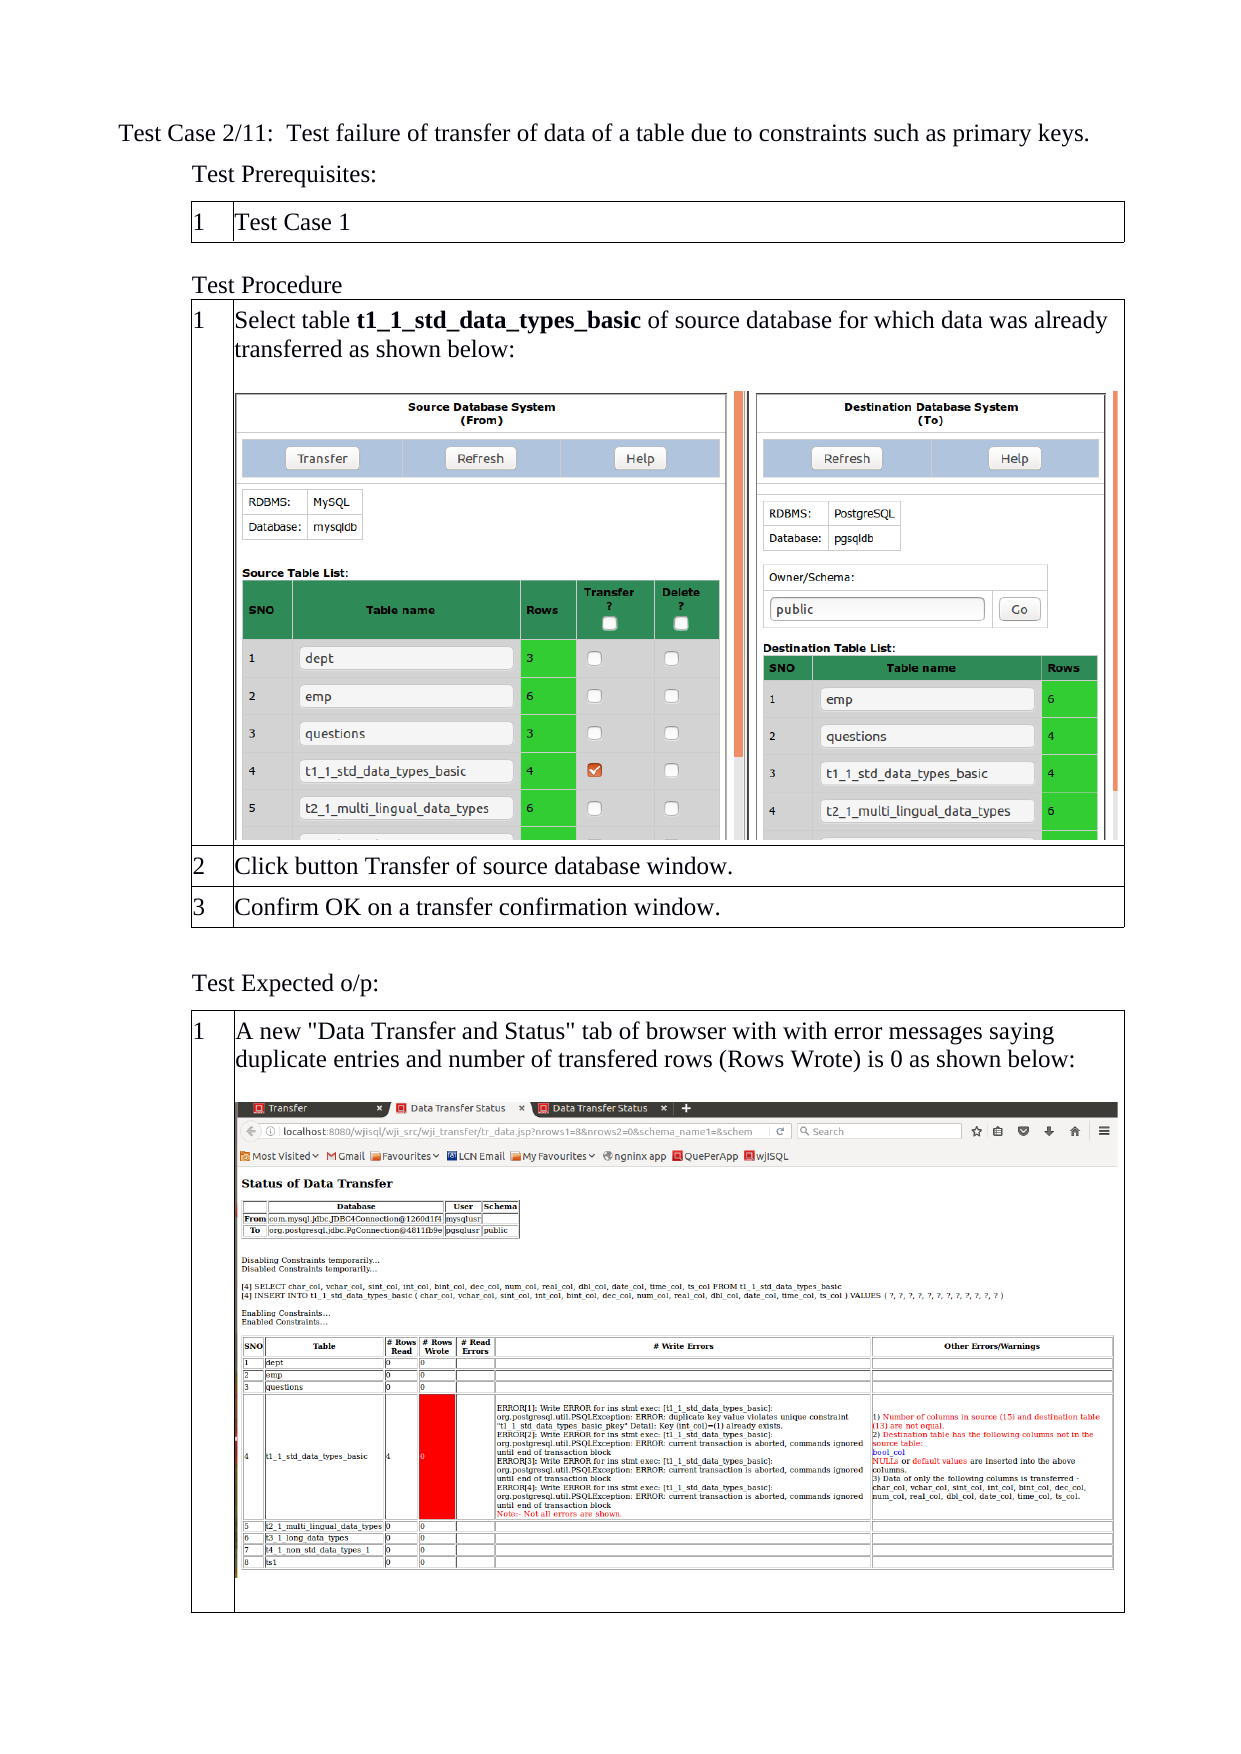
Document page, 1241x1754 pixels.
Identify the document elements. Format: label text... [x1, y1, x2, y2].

table_cell Click button Transfer of source database window. [234, 846, 1124, 886]
picture [235, 1102, 1118, 1578]
picture [234, 391, 1118, 840]
text Test Prerequisites: [118, 159, 1122, 188]
table_header 1 [192, 1011, 234, 1612]
table_header A new "Data Transfer and Status" tab of browser with with error messages saying duplicate entries and number of transfered rows (Rows Wrote) is 0 as shown below: [235, 1011, 1124, 1612]
table_cell Confirm OK on a transfer confirmation window. [234, 887, 1124, 926]
table_header Select table t1_1_std_data_types_basic of source database for which data was already transferred as shown below: [234, 300, 1124, 845]
table_cell 3 [192, 887, 233, 926]
table_header Test Case 1 [234, 202, 1124, 241]
text Test Procedure [118, 271, 1122, 299]
table_cell 2 [192, 846, 233, 886]
table_header 1 [192, 300, 233, 845]
table_header 1 [192, 202, 233, 241]
text Test Case 2/11: Test failure of transfer of data of a table due to constraints such as primary keys. [118, 118, 1122, 147]
text Test Expected o/p: [118, 968, 1122, 997]
